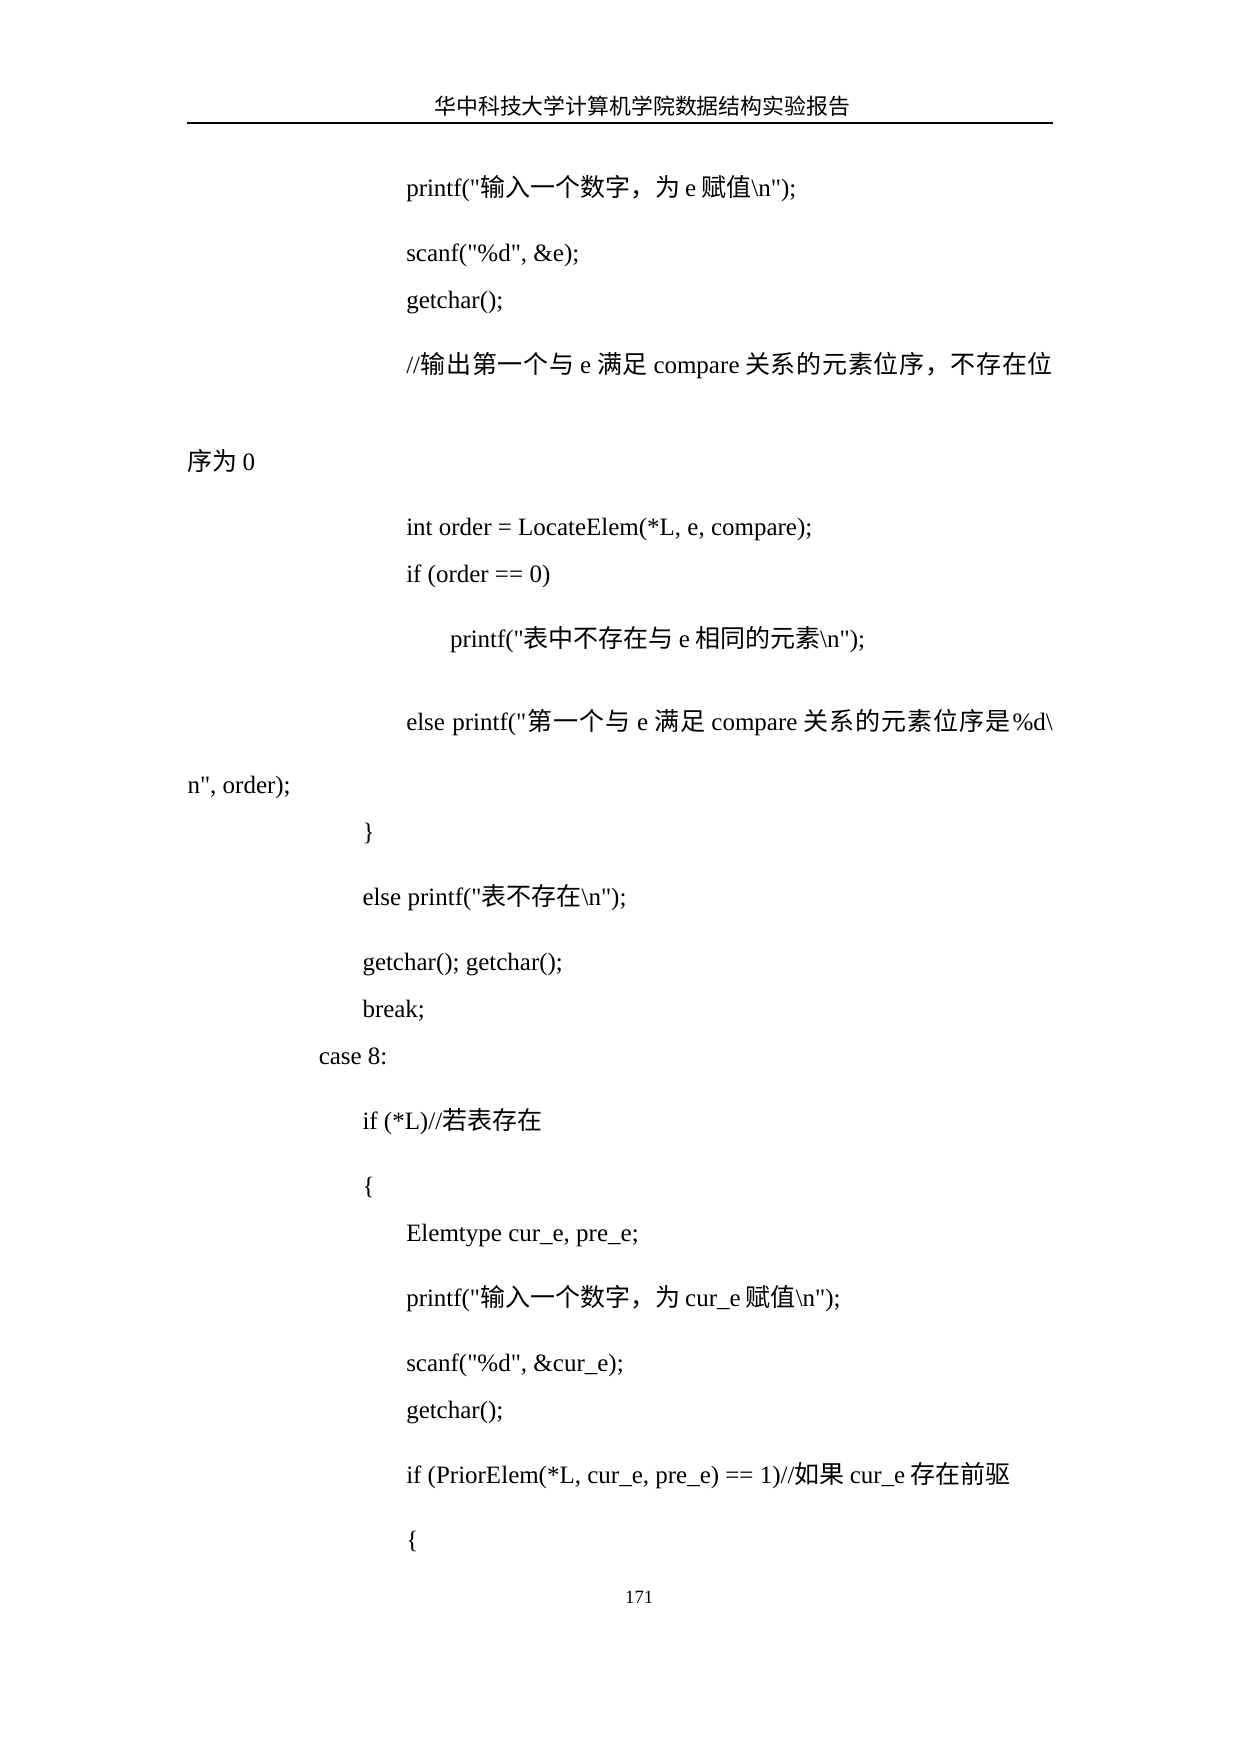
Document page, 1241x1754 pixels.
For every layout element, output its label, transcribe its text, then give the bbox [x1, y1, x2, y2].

text printf("输入一个数字，为cur_e赋值\n"); [187, 1263, 1053, 1328]
text } [187, 816, 1053, 848]
text if (order == 0) [187, 557, 1053, 590]
text else printf("表不存在\n"); [187, 862, 1053, 927]
text getchar(); [187, 1393, 1053, 1426]
text scanf("%d", &e); [187, 236, 1053, 269]
text if (PriorElem(*L, cur_e, pre_e) == 1)//如果cur_e存在前驱 [187, 1440, 1053, 1505]
text scanf("%d", &cur_e); [187, 1346, 1053, 1379]
text int order = LocateElem(*L, e, compare); [187, 511, 1053, 543]
text printf("表中不存在与e相同的元素\n"); [187, 604, 1053, 669]
text Elemtype cur_e, pre_e; [187, 1216, 1053, 1249]
text getchar(); getchar(); [187, 946, 1053, 978]
text //输出第一个与e满足compare关系的元素位序，不存在位序为0 [187, 330, 1053, 492]
text getchar(); [187, 283, 1053, 316]
text { [187, 1169, 1053, 1202]
text case 8: [187, 1039, 1053, 1072]
text printf("输入一个数字，为e赋值\n"); [187, 153, 1053, 218]
text { [187, 1523, 1053, 1556]
text if (*L)//若表存在 [187, 1086, 1053, 1151]
text break; [187, 992, 1053, 1025]
text else printf("第一个与e满足compare关系的元素位序是%d\n", order); [187, 687, 1053, 801]
